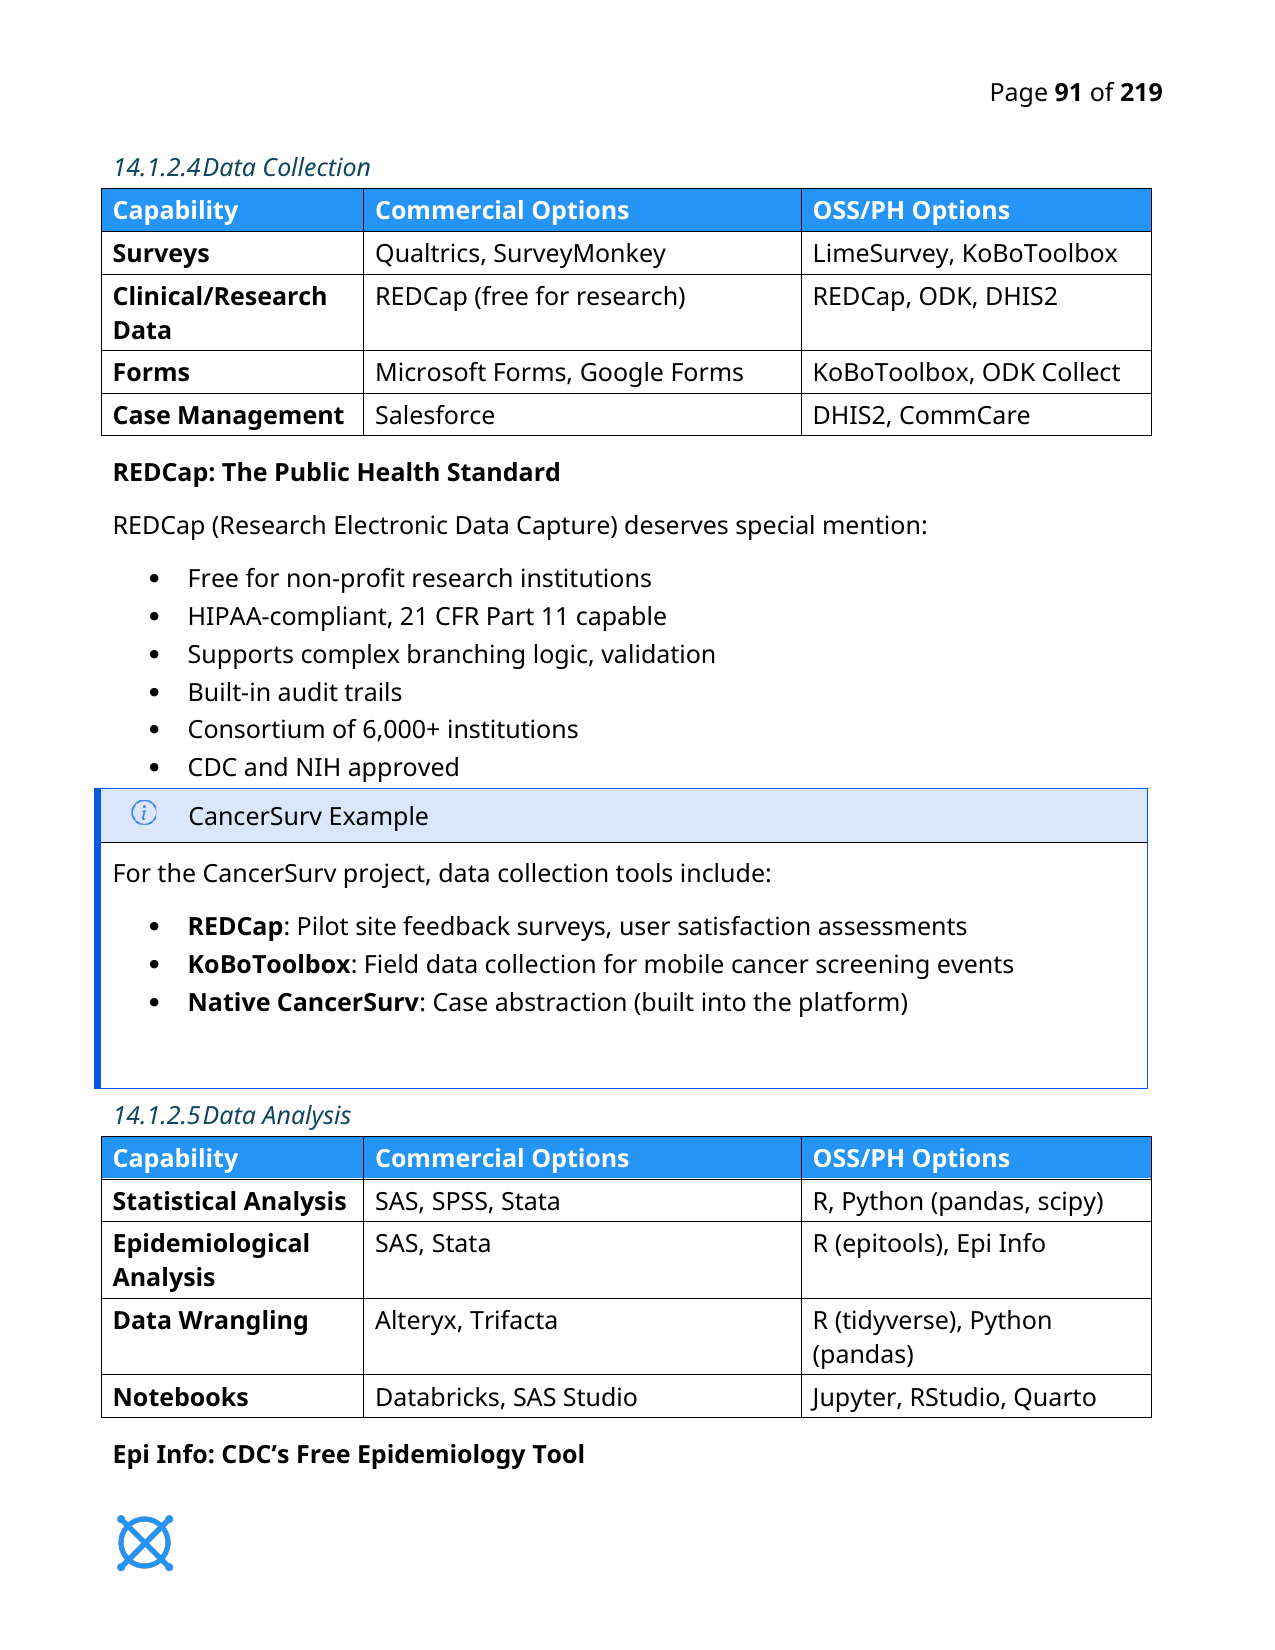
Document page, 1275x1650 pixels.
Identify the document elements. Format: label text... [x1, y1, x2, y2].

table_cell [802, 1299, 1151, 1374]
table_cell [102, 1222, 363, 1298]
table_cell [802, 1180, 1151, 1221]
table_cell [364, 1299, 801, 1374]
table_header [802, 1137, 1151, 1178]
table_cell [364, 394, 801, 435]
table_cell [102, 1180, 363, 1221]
list Consortium of 6,000+ institutions [150, 712, 1162, 746]
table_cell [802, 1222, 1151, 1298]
picture [131, 800, 157, 825]
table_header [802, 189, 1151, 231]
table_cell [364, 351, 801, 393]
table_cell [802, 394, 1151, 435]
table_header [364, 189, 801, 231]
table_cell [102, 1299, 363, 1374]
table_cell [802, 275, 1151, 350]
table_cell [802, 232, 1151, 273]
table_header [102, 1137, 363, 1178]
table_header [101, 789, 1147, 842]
picture [112, 1511, 177, 1575]
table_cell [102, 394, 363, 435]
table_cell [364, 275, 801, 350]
list Built-in audit trails [150, 674, 1162, 708]
subtitle Data Collection [112, 150, 1162, 184]
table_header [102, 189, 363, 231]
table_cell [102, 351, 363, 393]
text REDCap (Research Electronic Data Capture) deserves special mention: [112, 508, 1162, 542]
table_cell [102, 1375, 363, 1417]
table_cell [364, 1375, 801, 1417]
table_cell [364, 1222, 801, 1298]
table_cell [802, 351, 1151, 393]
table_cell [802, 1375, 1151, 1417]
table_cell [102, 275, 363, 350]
list Supports complex branching logic, validation [150, 636, 1162, 670]
list HIPAA-compliant, 21 CFR Part 11 capable [150, 598, 1162, 633]
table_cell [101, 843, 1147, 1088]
text REDCap: The Public Health Standard [112, 455, 1162, 489]
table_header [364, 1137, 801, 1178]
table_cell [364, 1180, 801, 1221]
subtitle Data Analysis [112, 1098, 1162, 1132]
text Epi Info: CDC’s Free Epidemiology Tool [112, 1437, 1162, 1471]
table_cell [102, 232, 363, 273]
list Free for non-profit research institutions [150, 561, 1162, 595]
list CDC and NIH approved [150, 750, 1162, 784]
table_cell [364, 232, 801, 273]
